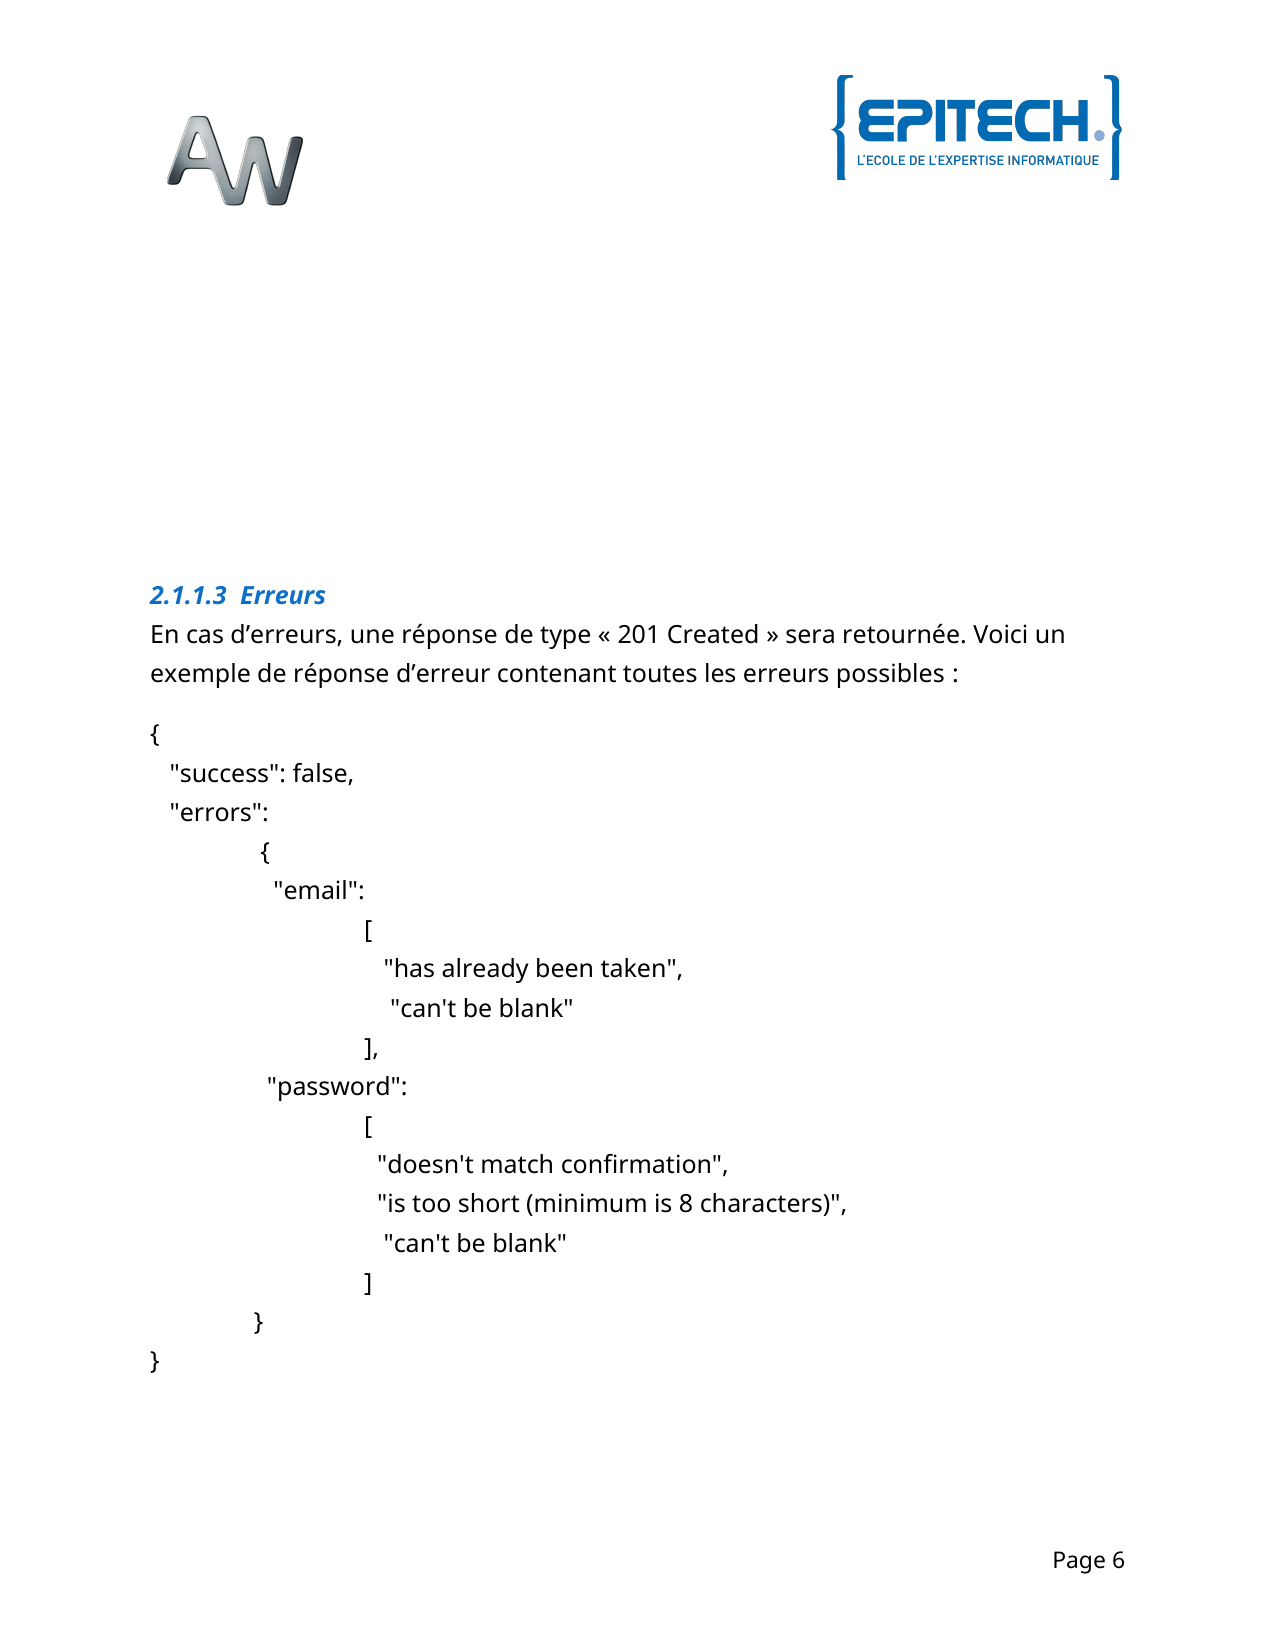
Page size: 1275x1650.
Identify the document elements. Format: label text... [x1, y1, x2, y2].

text En cas d’erreurs, une réponse de type « 201 Created » sera retournée. Voici un exemple de réponse d’erreur contenant toutes les erreurs possibles : [150, 617, 1125, 690]
picture [830, 75, 1122, 180]
picture [150, 75, 322, 247]
subtitle Erreurs [150, 578, 1125, 612]
text { "success": false, "errors": { "email": [ "has already been taken", "can't be blank" ], "password": [ "doesn't match confirmation", "is too short (minimum is 8 characters)", "can't be blank" ] } } [150, 716, 1125, 1377]
